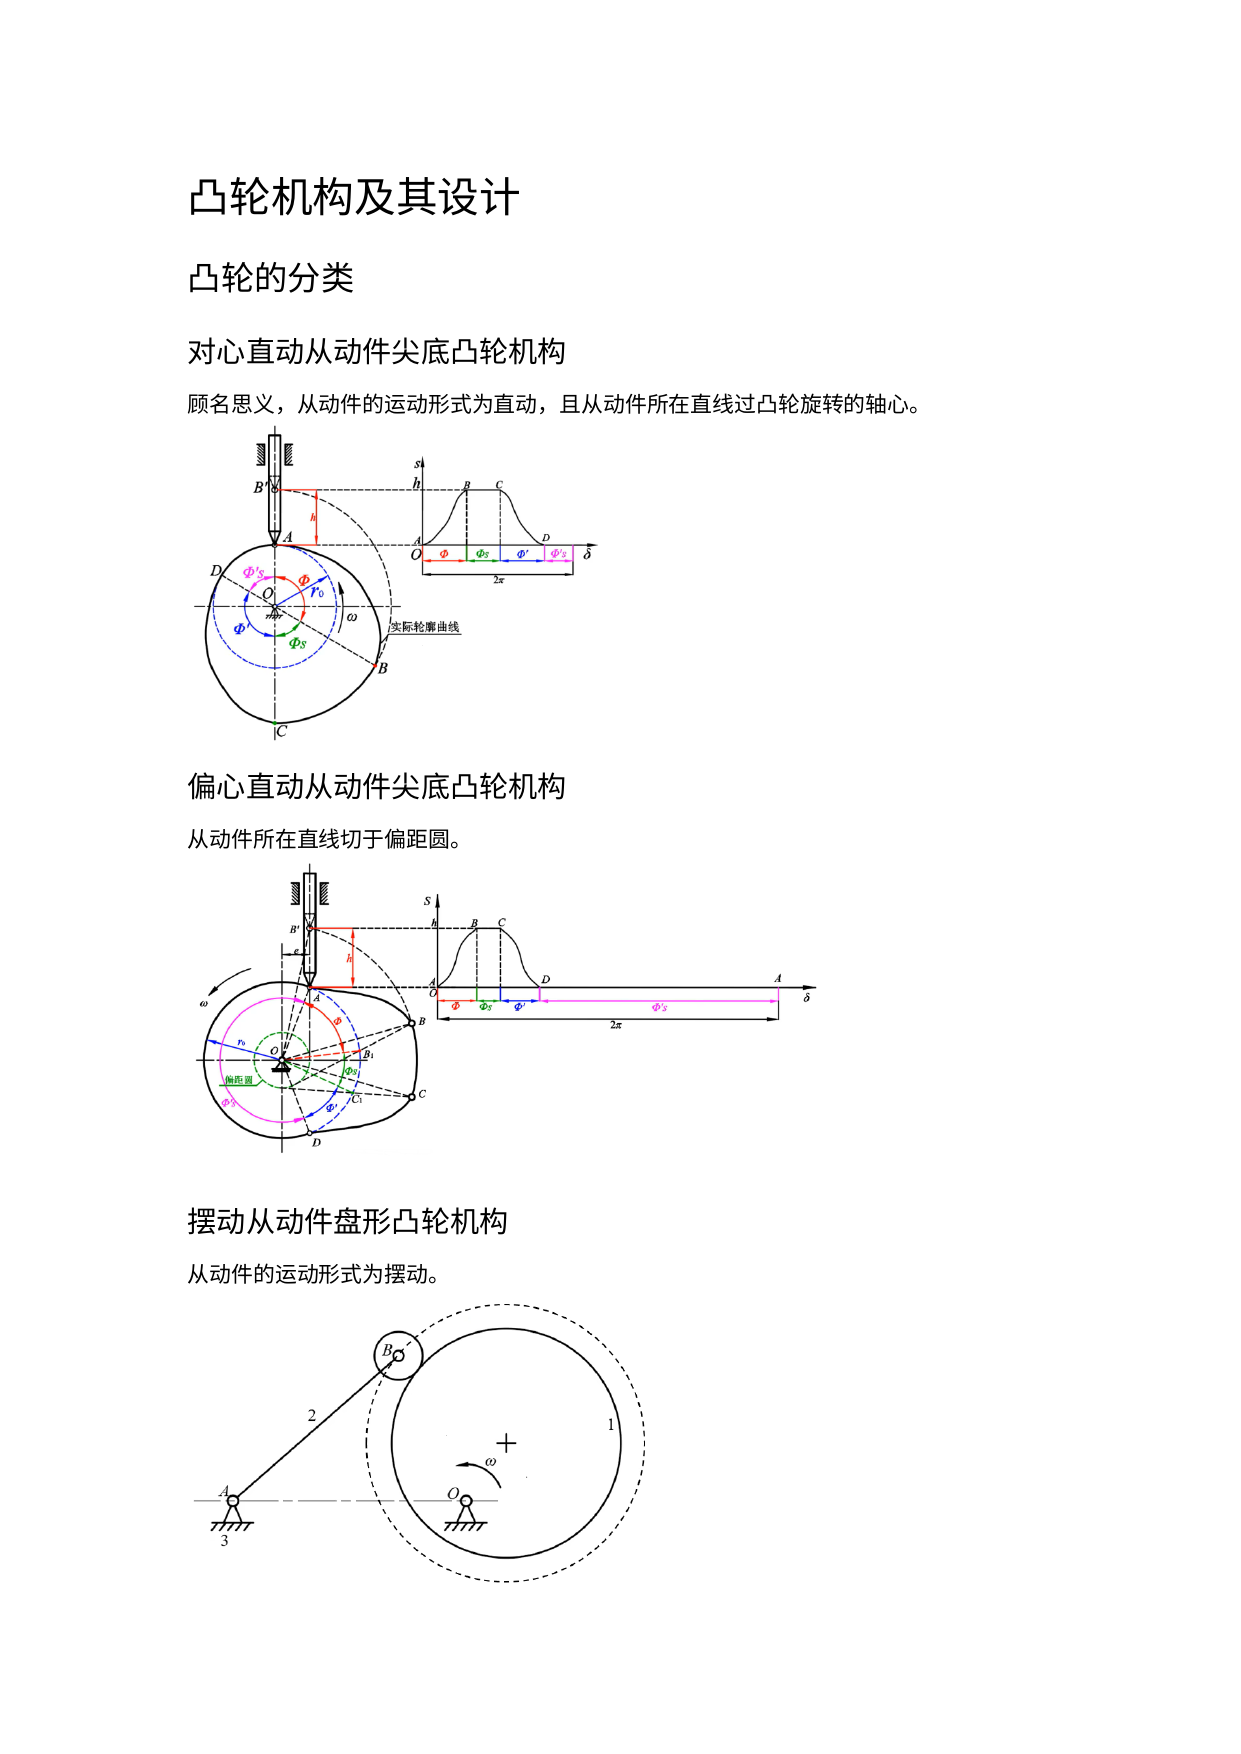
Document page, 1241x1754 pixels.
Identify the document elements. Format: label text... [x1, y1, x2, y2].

picture [187, 423, 601, 742]
text 从动件所在直线切于偏距圆。 [187, 821, 1053, 854]
subtitle 对心直动从动件尖底凸轮机构 [187, 317, 1053, 382]
subtitle 凸轮机构及其设计 [187, 162, 1053, 227]
picture [187, 1295, 652, 1590]
text 顾名思义，从动件的运动形式为直动，且从动件所在直线过凸轮旋转的轴心。 [187, 386, 1053, 419]
picture [187, 861, 822, 1156]
subtitle 凸轮的分类 [187, 244, 1053, 309]
text 从动件的运动形式为摆动。 [187, 1256, 1053, 1289]
